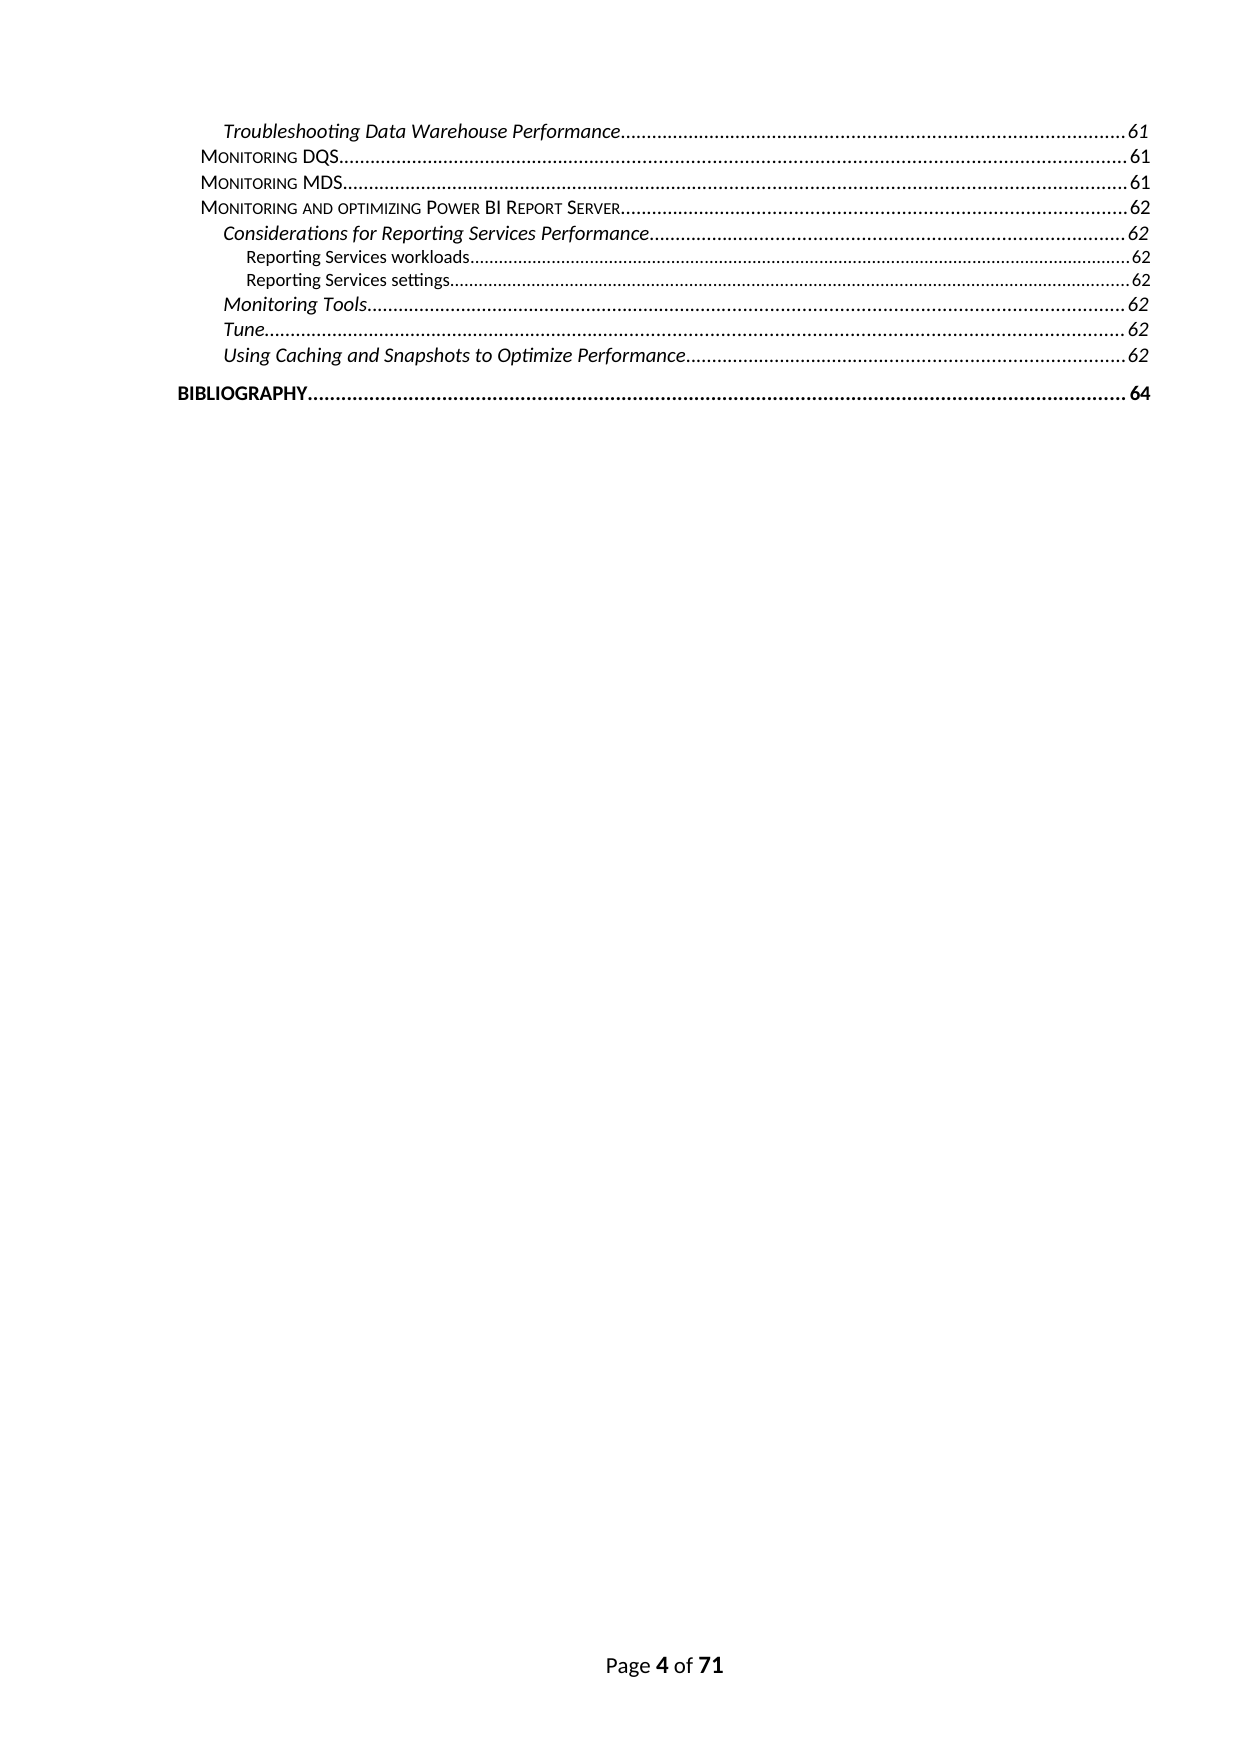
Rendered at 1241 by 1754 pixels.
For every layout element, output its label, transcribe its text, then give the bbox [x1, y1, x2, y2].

text Considerations for Reporting Services Performance 62 [223, 220, 1152, 245]
text Reporting Services workloads 62 [246, 245, 1152, 268]
text Reporting Services settings 62 [246, 268, 1152, 291]
text Monitoring MDS 61 [200, 169, 1152, 194]
text Monitoring Tools 62 [223, 291, 1152, 316]
text Monitoring DQS 61 [200, 143, 1152, 169]
text Bibliography 64 [177, 380, 1152, 405]
text Tune 62 [223, 316, 1152, 342]
text Monitoring and optimizing Power BI Report Server 62 [200, 194, 1152, 220]
text Troubleshooting Data Warehouse Performance 61 [223, 118, 1152, 143]
text Using Caching and Snapshots to Optimize Performance 62 [223, 342, 1152, 367]
